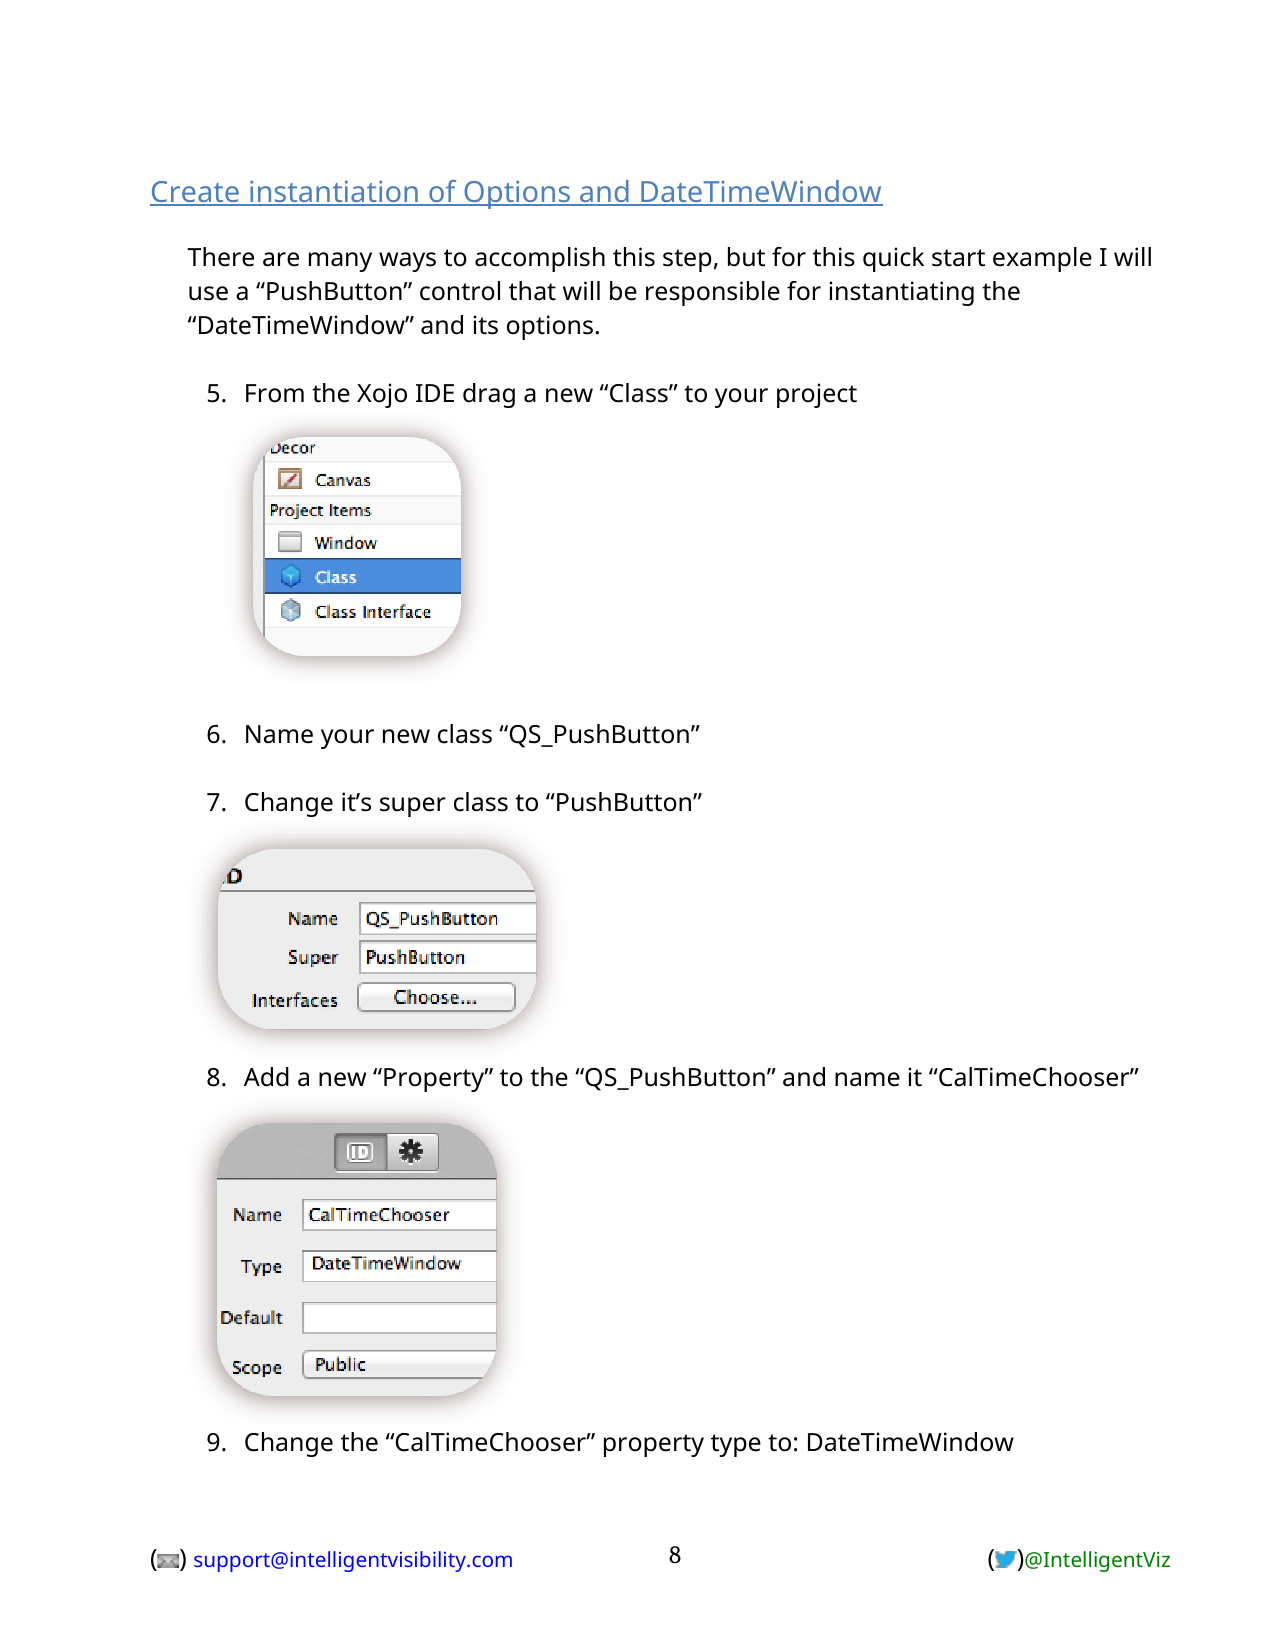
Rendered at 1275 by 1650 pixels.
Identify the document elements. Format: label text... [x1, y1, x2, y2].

picture [187, 1093, 525, 1425]
picture [995, 1551, 1017, 1568]
list Change the “CalTimeChooser” property type to: DateTimeWindow [206, 1425, 1200, 1459]
list From the Xojo IDE drag a new “Class” to your project [206, 376, 1200, 409]
list Change it’s super class to “PushButton” [206, 784, 1200, 818]
picture [225, 409, 488, 683]
list Add a new “Property” to the “QS_PushButton” and name it “CalTimeChooser” [206, 1059, 1200, 1093]
picture [187, 818, 567, 1060]
picture [157, 1554, 180, 1568]
subtitle Create instantiation of Options and DateTimeWindow [150, 171, 1200, 211]
text There are many ways to accomplish this step, but for this quick start example I will use a “PushButton” control that will be responsible for instantiating the “DateTimeWindow” and its options. [187, 239, 1200, 341]
list Name your new class “QS_PushButton” [206, 716, 1200, 750]
